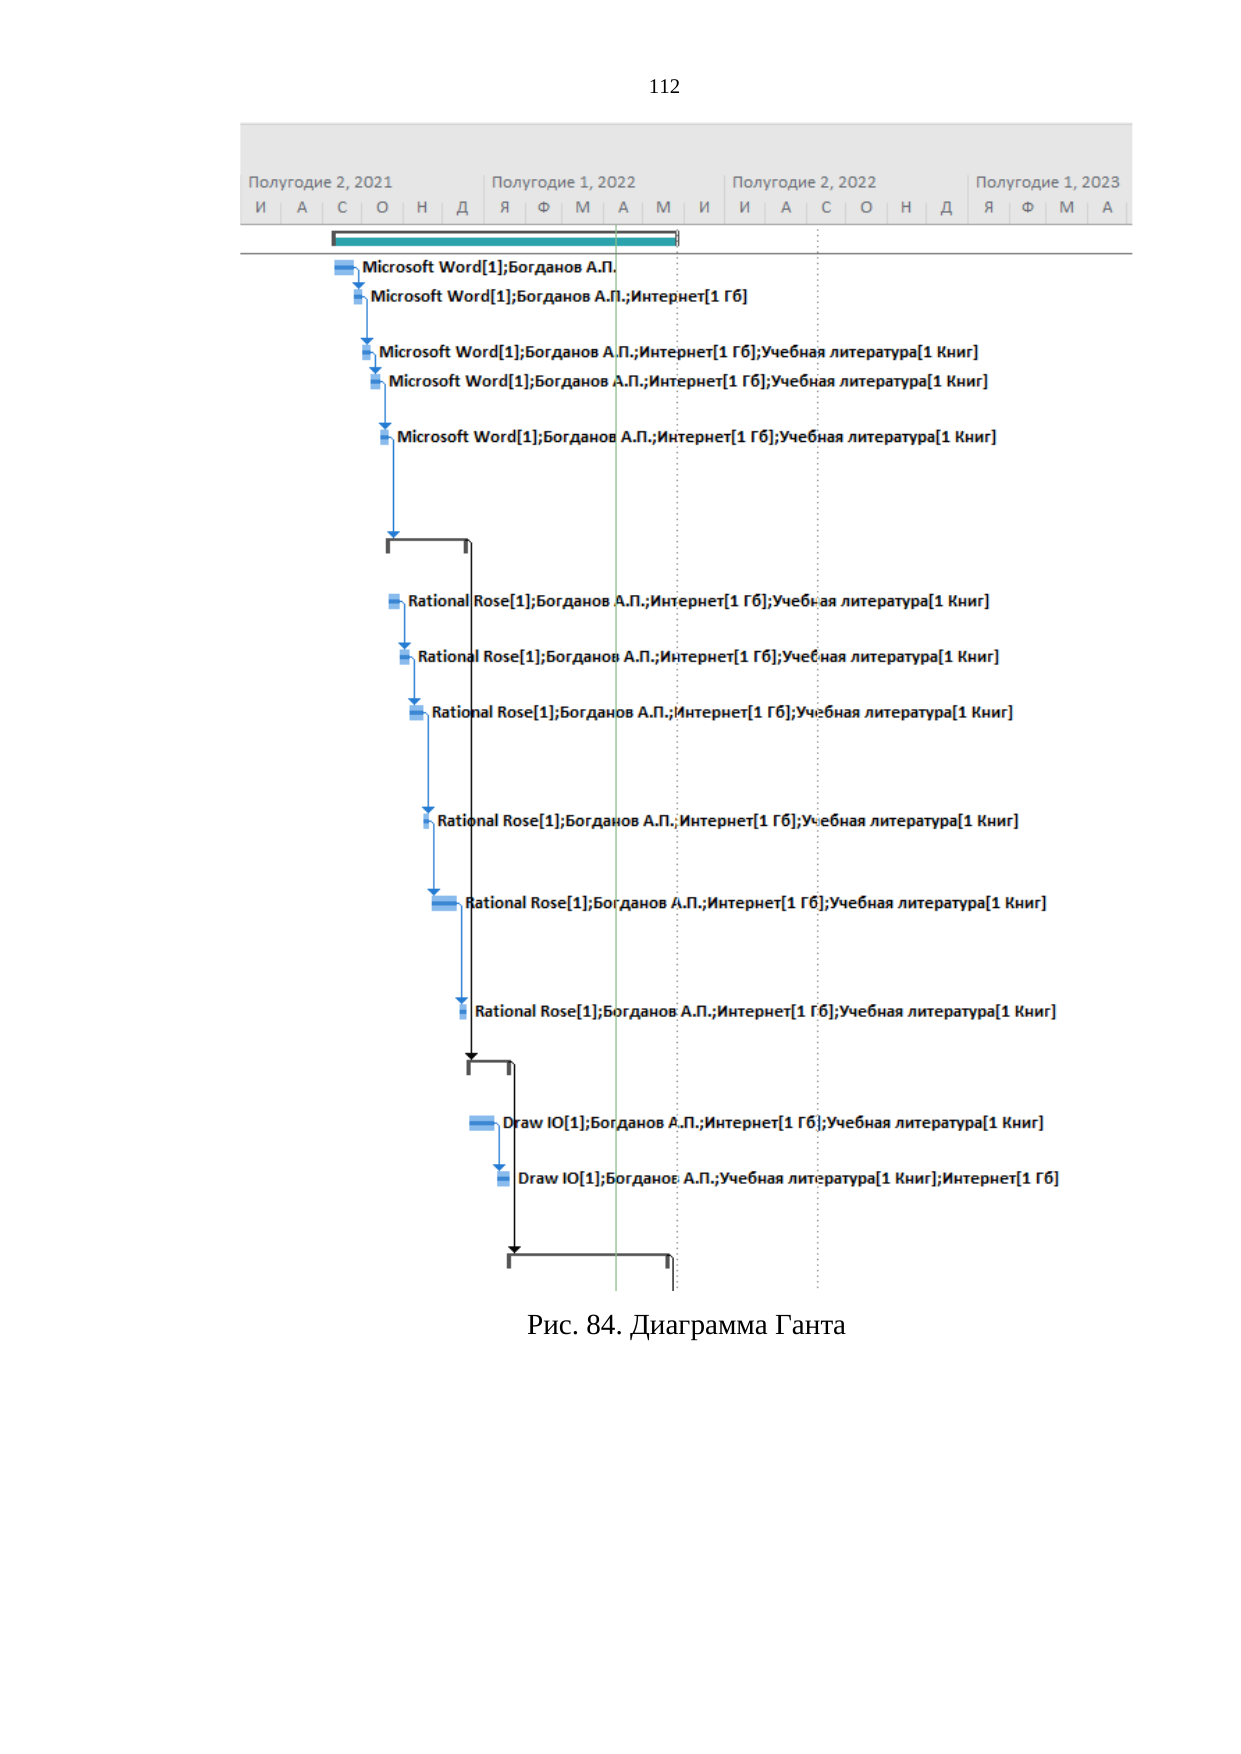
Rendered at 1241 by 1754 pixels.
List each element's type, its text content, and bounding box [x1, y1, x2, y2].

text Рис. 84. Диаграмма Ганта [177, 1307, 1152, 1341]
picture [240, 122, 1133, 1291]
